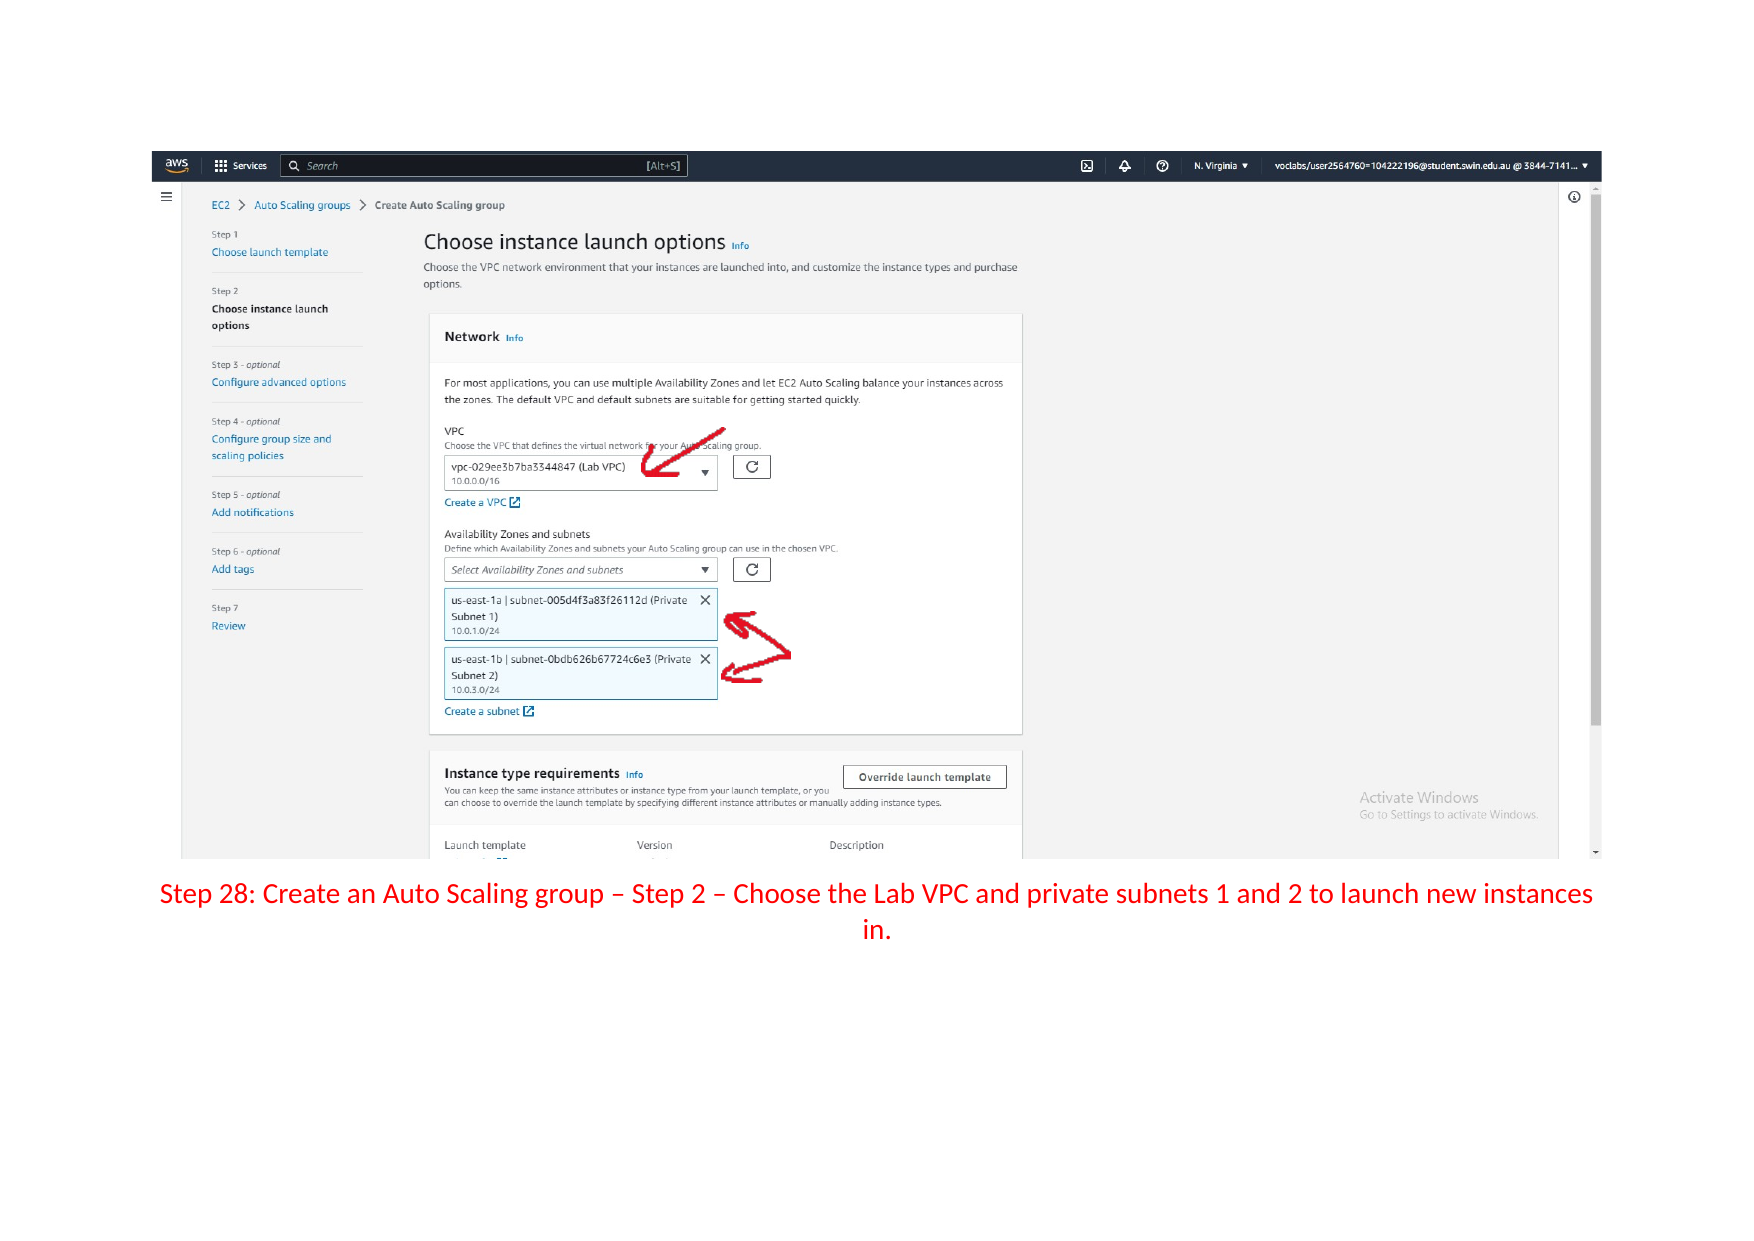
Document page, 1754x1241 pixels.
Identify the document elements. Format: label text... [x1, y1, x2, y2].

text Step 28: Create an Auto Scaling group – Step 2 – Choose the Lab VPC and private subnets 1 and 2 to launch new instances in. [152, 875, 1602, 947]
picture [151, 151, 1602, 859]
